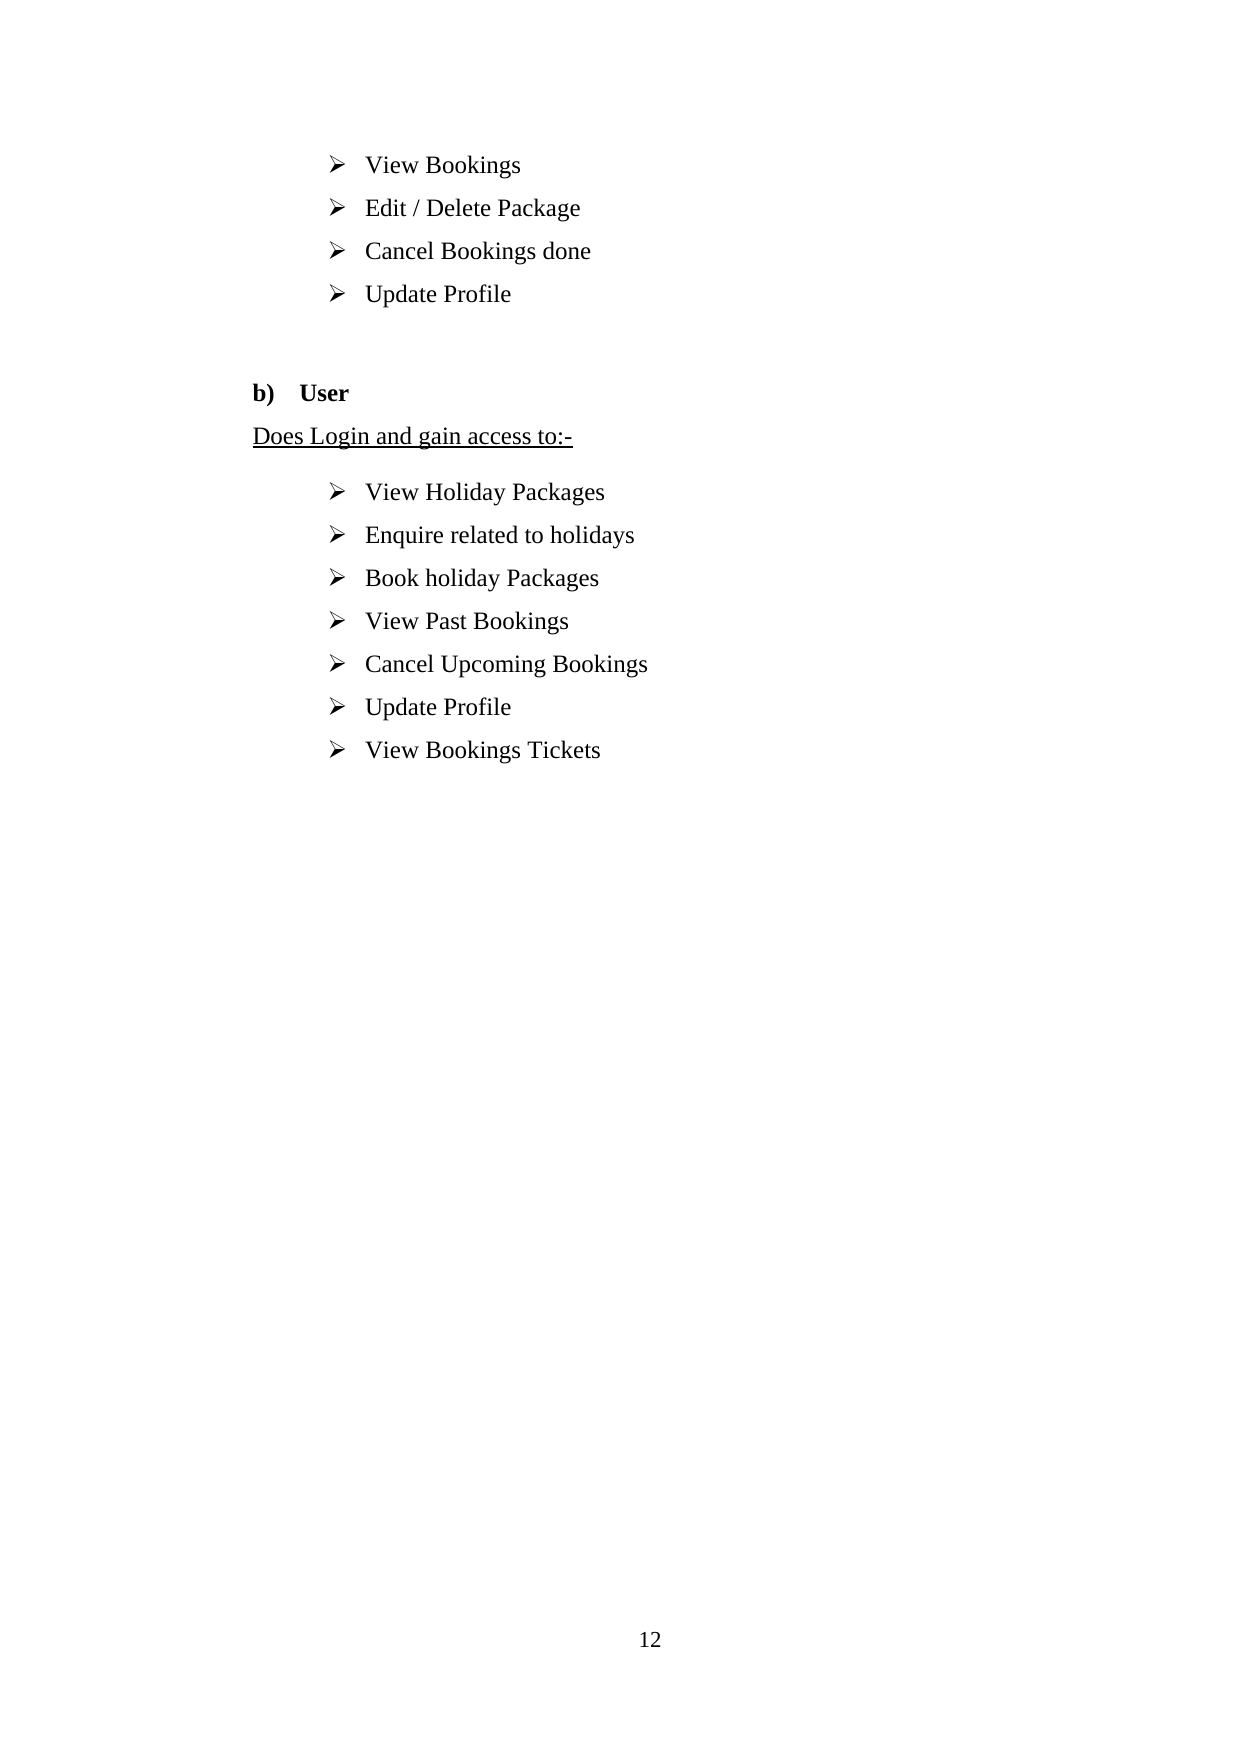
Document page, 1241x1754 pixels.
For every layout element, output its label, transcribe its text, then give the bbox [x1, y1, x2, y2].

list View Bookings Tickets [327, 736, 1122, 764]
list View Bookings [327, 150, 1122, 179]
list Does Login and gain access to:- [224, 421, 1122, 450]
list Update Profile [327, 279, 1122, 308]
list Enquire related to holidays [327, 520, 1122, 549]
list View Holiday Packages [327, 477, 1122, 506]
list Book holiday Packages [327, 563, 1122, 592]
list View Past Bookings [327, 606, 1122, 635]
list User [252, 378, 1122, 407]
list Update Profile [327, 692, 1122, 721]
list Cancel Upcoming Bookings [327, 649, 1122, 678]
list Cancel Bookings done [327, 236, 1122, 265]
list Edit / Delete Package [327, 193, 1122, 222]
